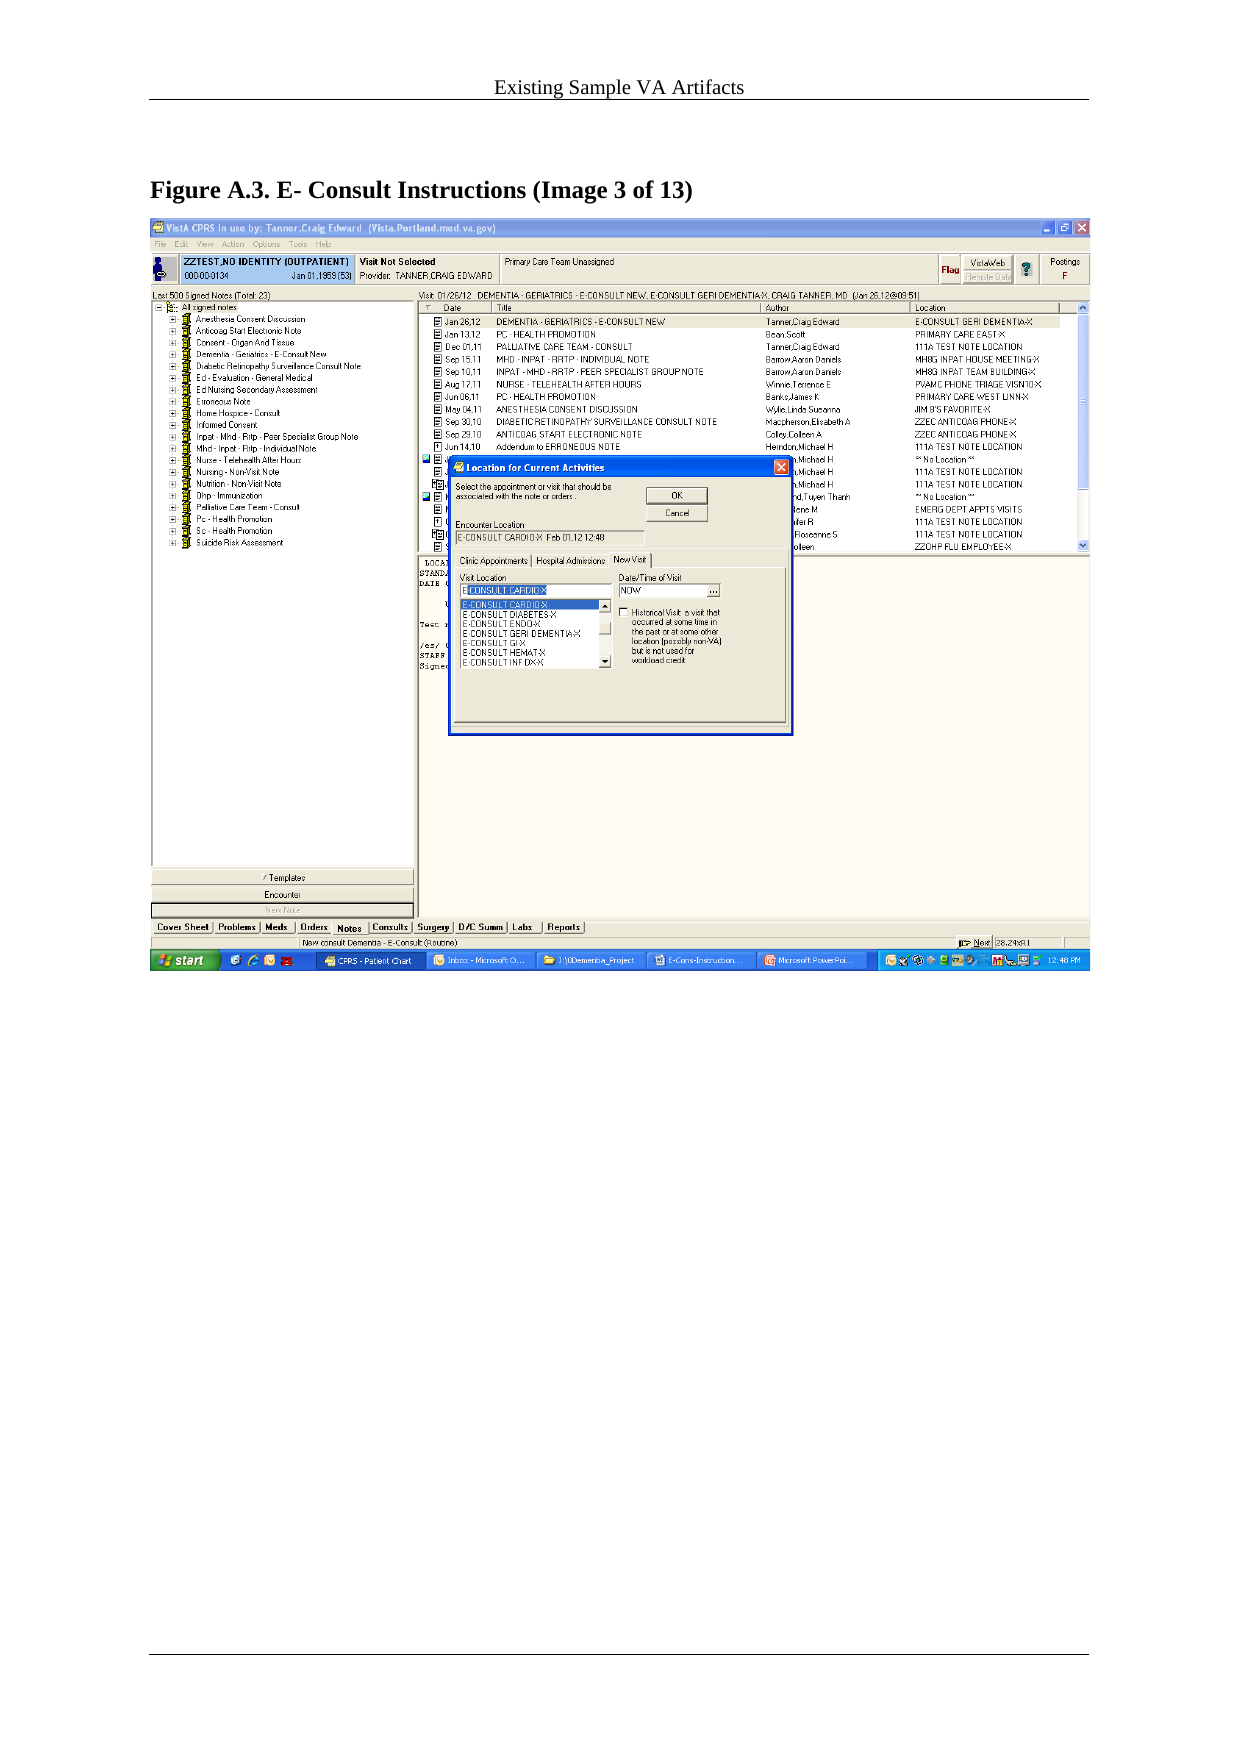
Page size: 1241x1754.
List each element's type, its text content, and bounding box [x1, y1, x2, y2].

text Figure A.3. E- Consult Instructions (Image 3 of 13) [150, 175, 1090, 204]
picture [150, 218, 1091, 971]
